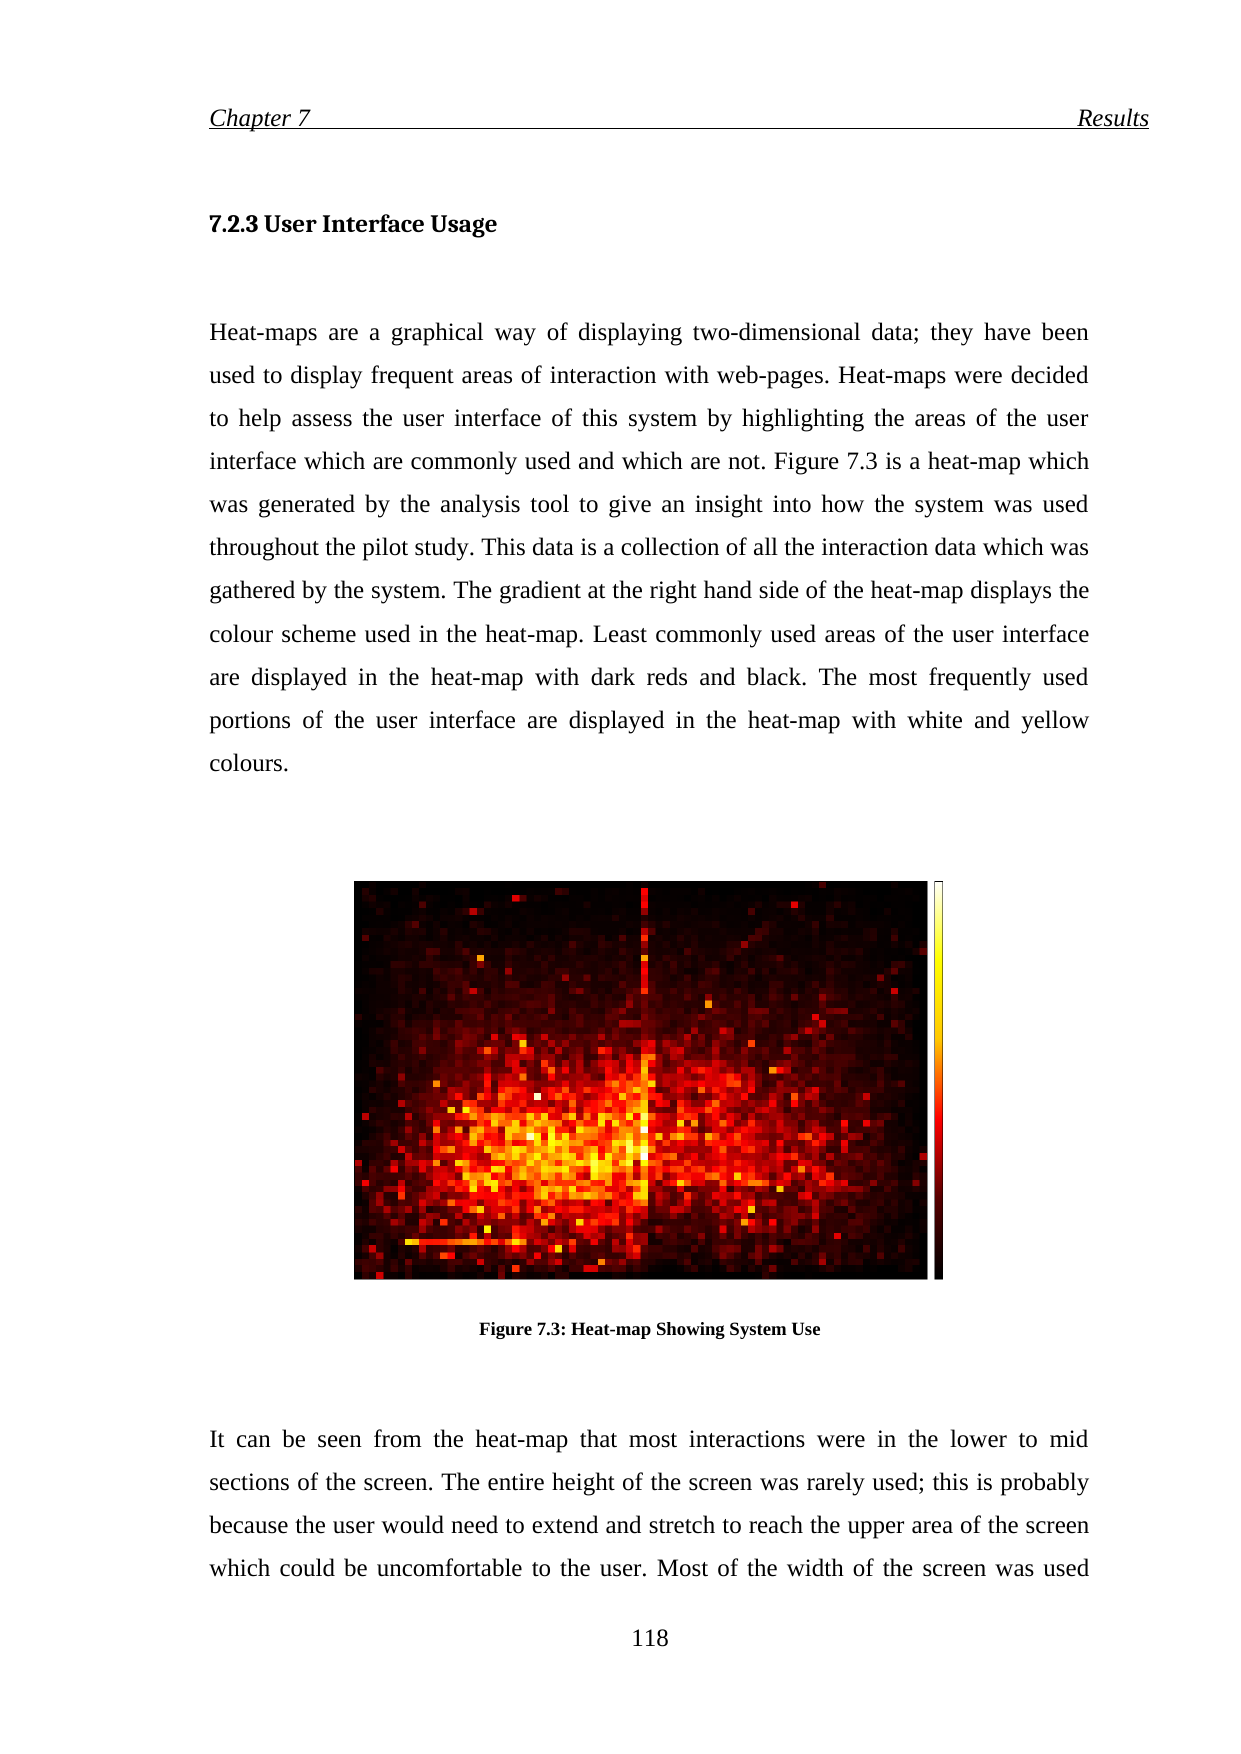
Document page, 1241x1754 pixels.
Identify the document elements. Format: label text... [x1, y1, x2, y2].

picture [349, 876, 950, 1283]
subtitle 7.2.3 User Interface Usage [209, 210, 1090, 238]
text Figure 7.3: Heat-map Showing System Use [209, 1318, 1090, 1339]
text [209, 1424, 1090, 1582]
text Heat-maps are a graphical way of displaying two-dimensional data; they have been used to display frequent areas of interaction with web-pages. Heat-maps were decided to help assess the user interface of this system by highlighting the areas of the user interface which are commonly used and which are not. Figure 7.3 is a heat-map which was generated by the analysis tool to give an insight into how the system was used throughout the pilot study. This data is a collection of all the interaction data which was gathered by the system. The gradient at the right hand side of the heat-map displays the colour scheme used in the heat-map. Least commonly used areas of the user interface are displayed in the heat-map with dark reds and black. The most frequently used portions of the user interface are displayed in the heat-map with white and yellow colours. [209, 317, 1090, 777]
